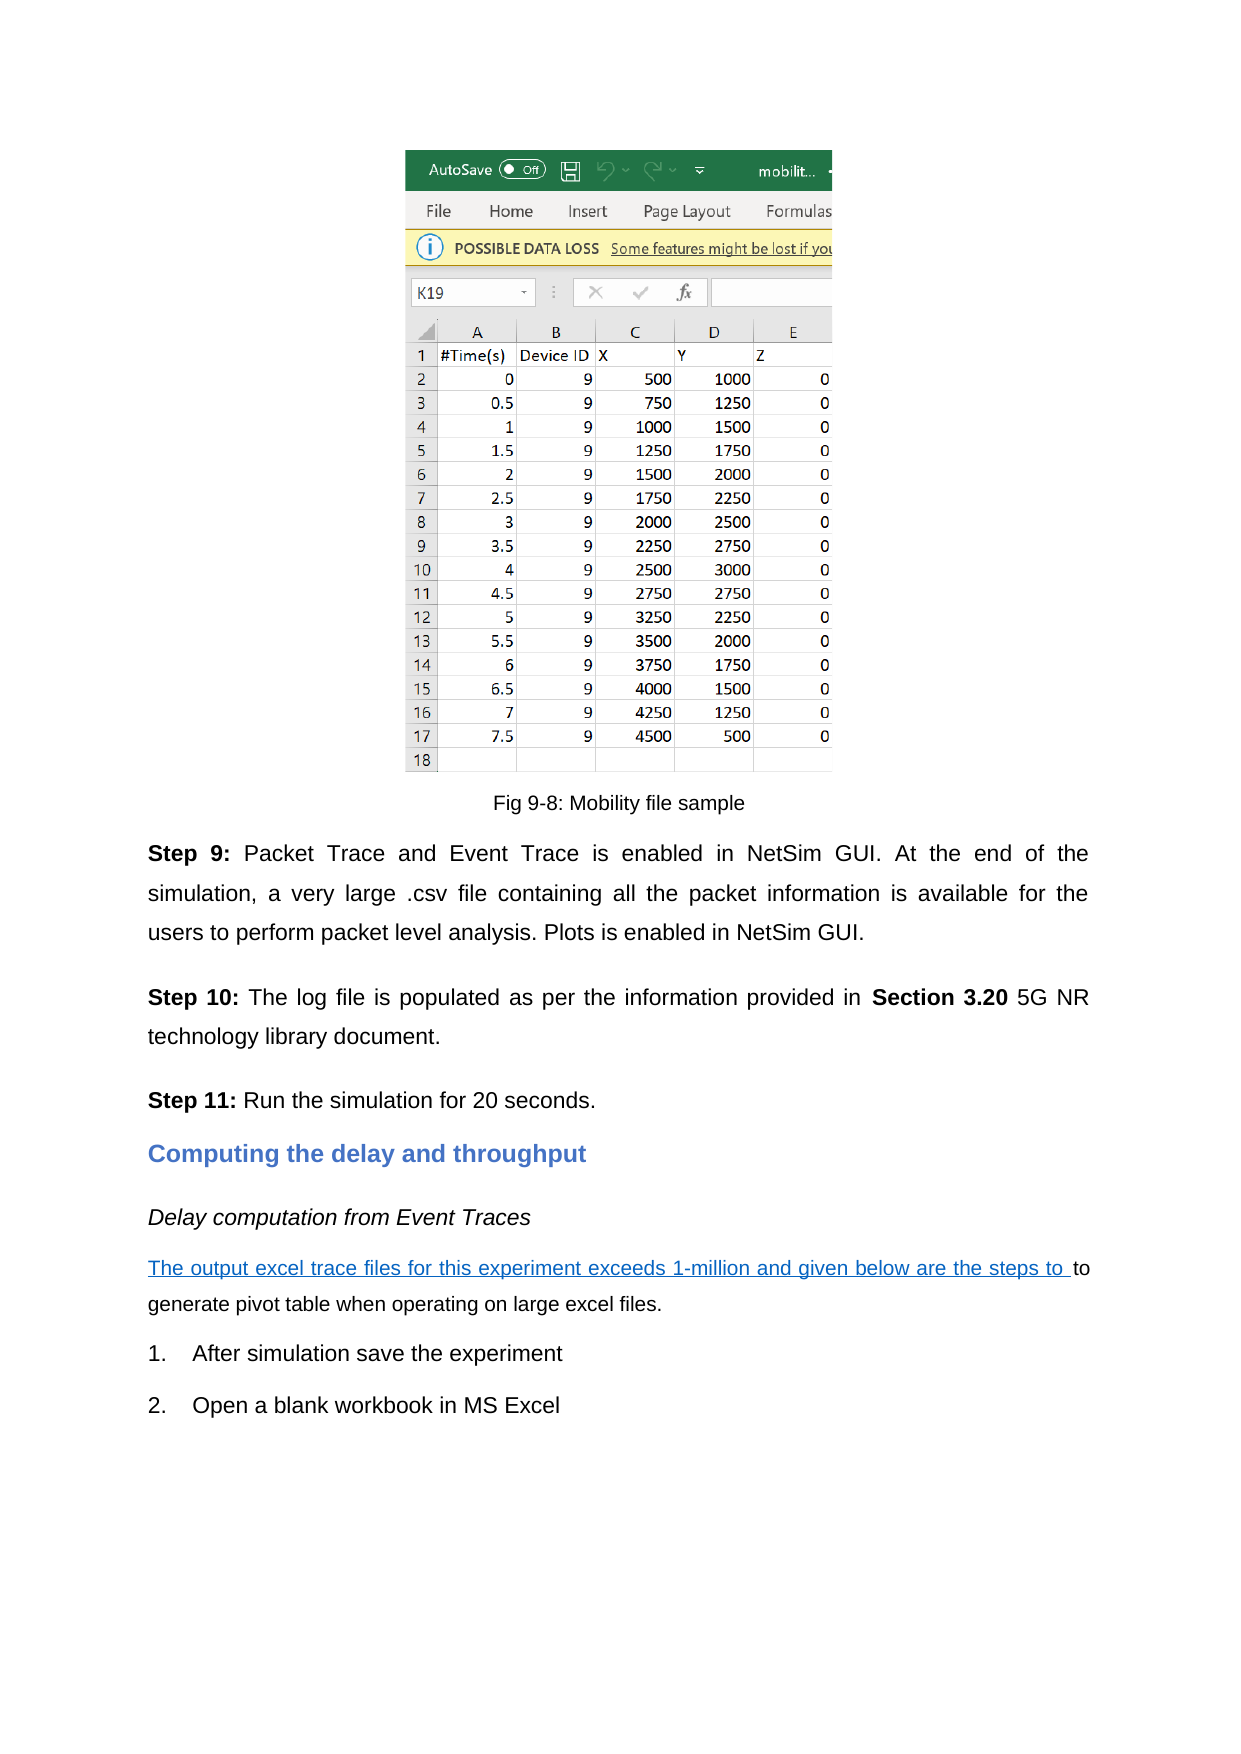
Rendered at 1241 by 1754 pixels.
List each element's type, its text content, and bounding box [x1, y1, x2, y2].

subtitle Computing the delay and throughput [148, 1139, 1090, 1168]
text The output excel trace files for this experiment exceeds 1-million and given below are the steps to to generate pivot table when operating on large excel files. [148, 1255, 1090, 1315]
text Step 9: Packet Trace and Event Trace is enabled in NetSim GUI. At the end of the simulation, a very large .csv file containing all the packet information is available for the users to perform packet level analysis. Plots is enabled in NetSim GUI. [148, 840, 1090, 945]
list Open a blank workbook in MS Excel [148, 1392, 1090, 1418]
text Step 10: The log file is populated as per the information provided in Section 3.20 5G NR technology library document. [148, 983, 1090, 1049]
list After simulation save the experiment [148, 1340, 1090, 1366]
text Step 11: Run the simulation for 20 seconds. [148, 1087, 1090, 1114]
picture [405, 150, 833, 772]
subtitle Delay computation from Event Traces [148, 1203, 1090, 1230]
